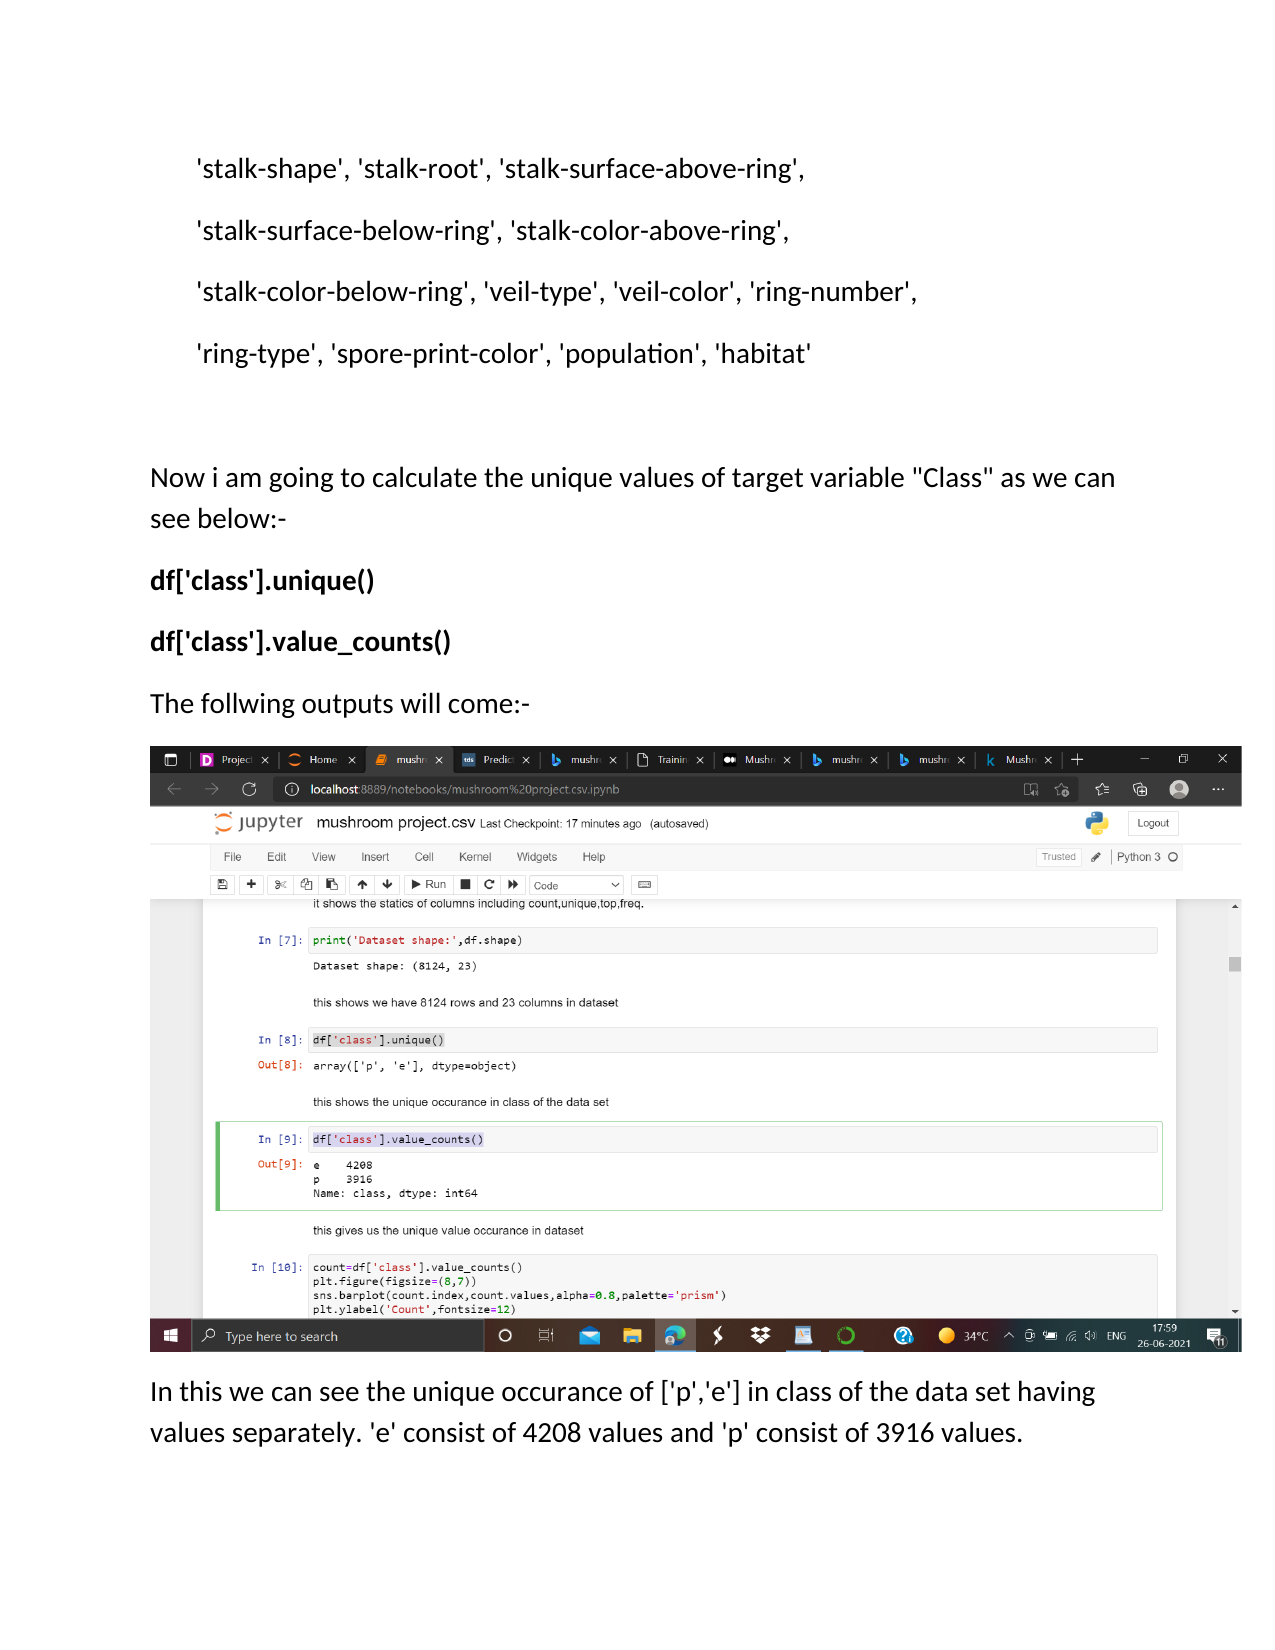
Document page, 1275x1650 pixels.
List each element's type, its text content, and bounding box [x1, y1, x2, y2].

text df['class'].value_counts() [150, 623, 1125, 659]
text 'stalk-shape', 'stalk-root', 'stalk-surface-above-ring', [150, 150, 1125, 186]
text 'ring-type', 'spore-print-color', 'population', 'habitat' [150, 335, 1125, 371]
text Now i am going to calculate the unique values of target variable "Class" as we can see below:- [150, 459, 1125, 535]
text The follwing outputs will come:- [150, 685, 1125, 721]
text 'stalk-surface-below-ring', 'stalk-color-above-ring', [150, 212, 1125, 247]
text df['class'].unique() [150, 562, 1125, 597]
picture [150, 746, 1242, 1352]
text 'stalk-color-below-ring', 'veil-type', 'veil-color', 'ring-number', [150, 273, 1125, 309]
text In this we can see the unique occurance of ['p','e'] in class of the data set having values separately. 'e' consist of 4208 values and 'p' consist of 3916 values. [150, 1373, 1125, 1449]
